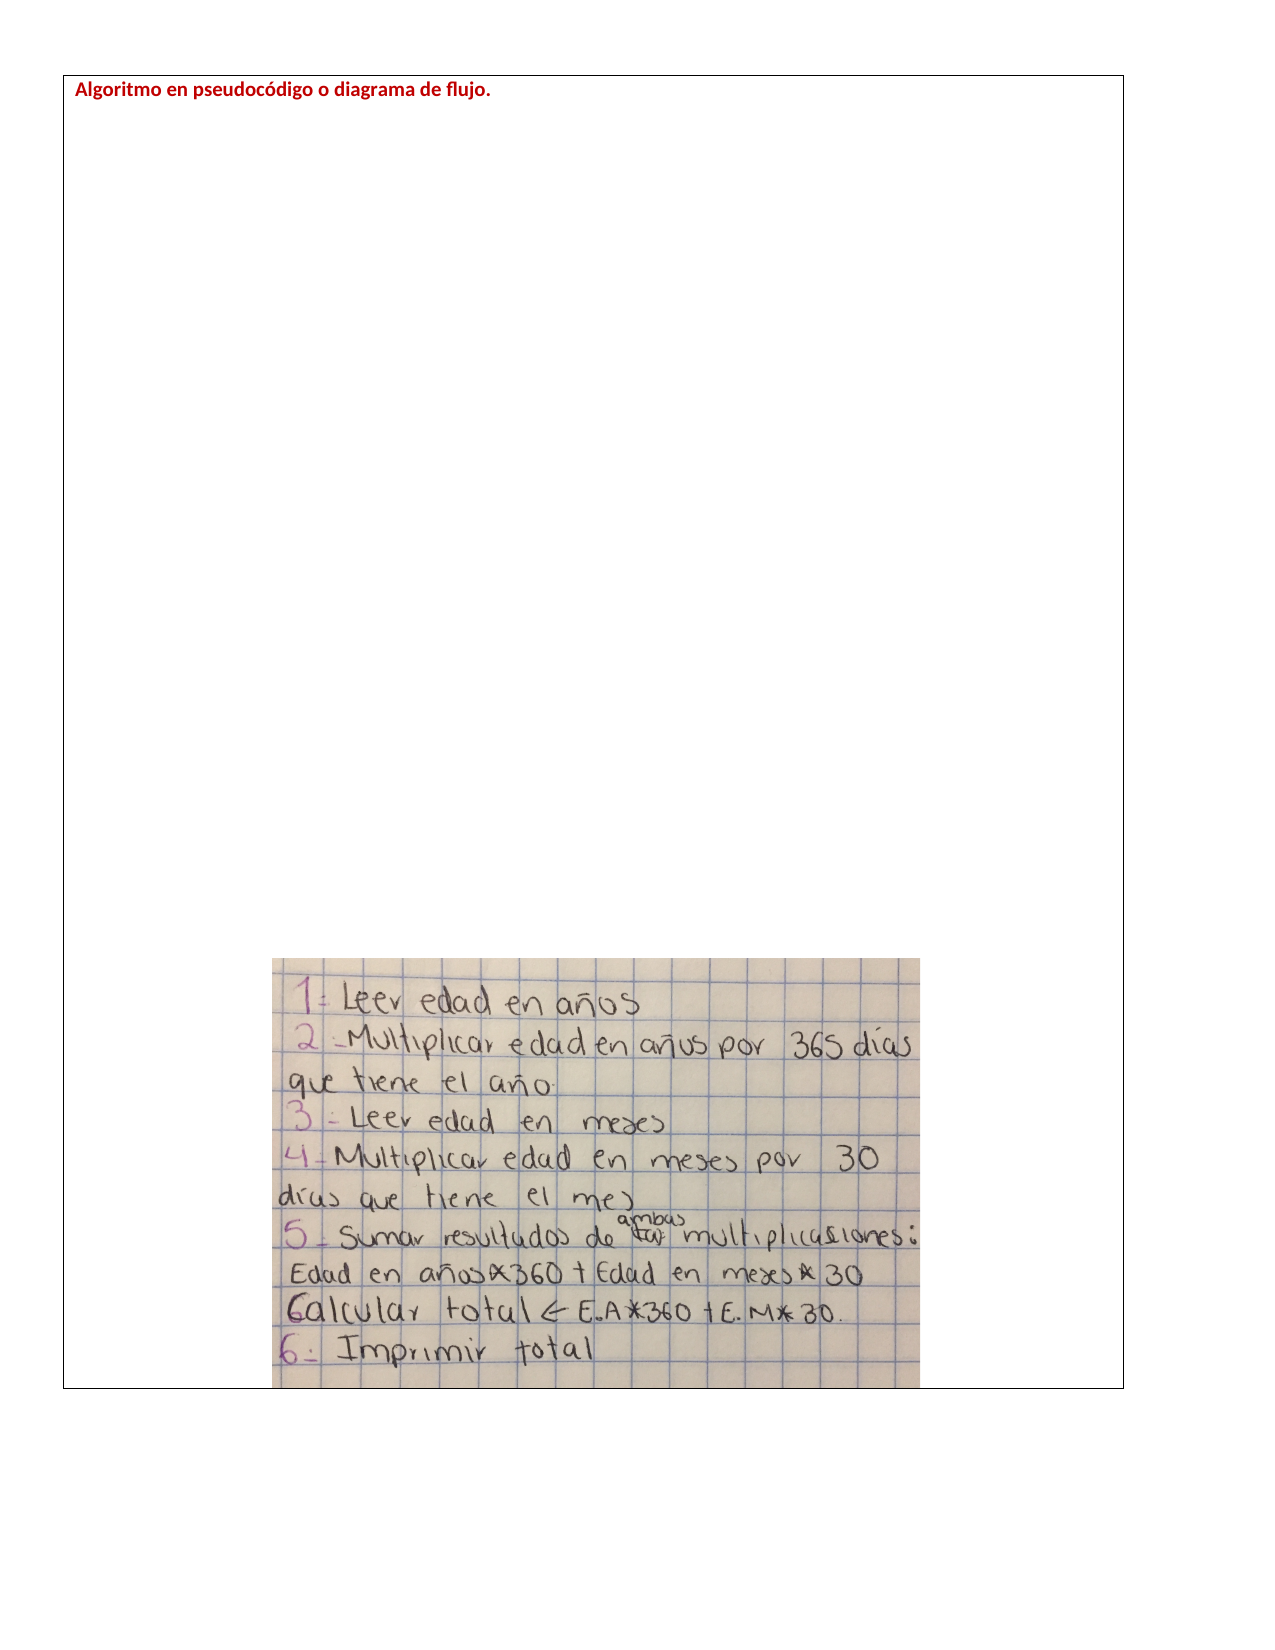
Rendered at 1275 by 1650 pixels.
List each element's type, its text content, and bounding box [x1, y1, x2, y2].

picture [272, 958, 921, 1388]
table_cell Algoritmo en pseudocódigo o diagrama de flujo. [64, 76, 1123, 1387]
